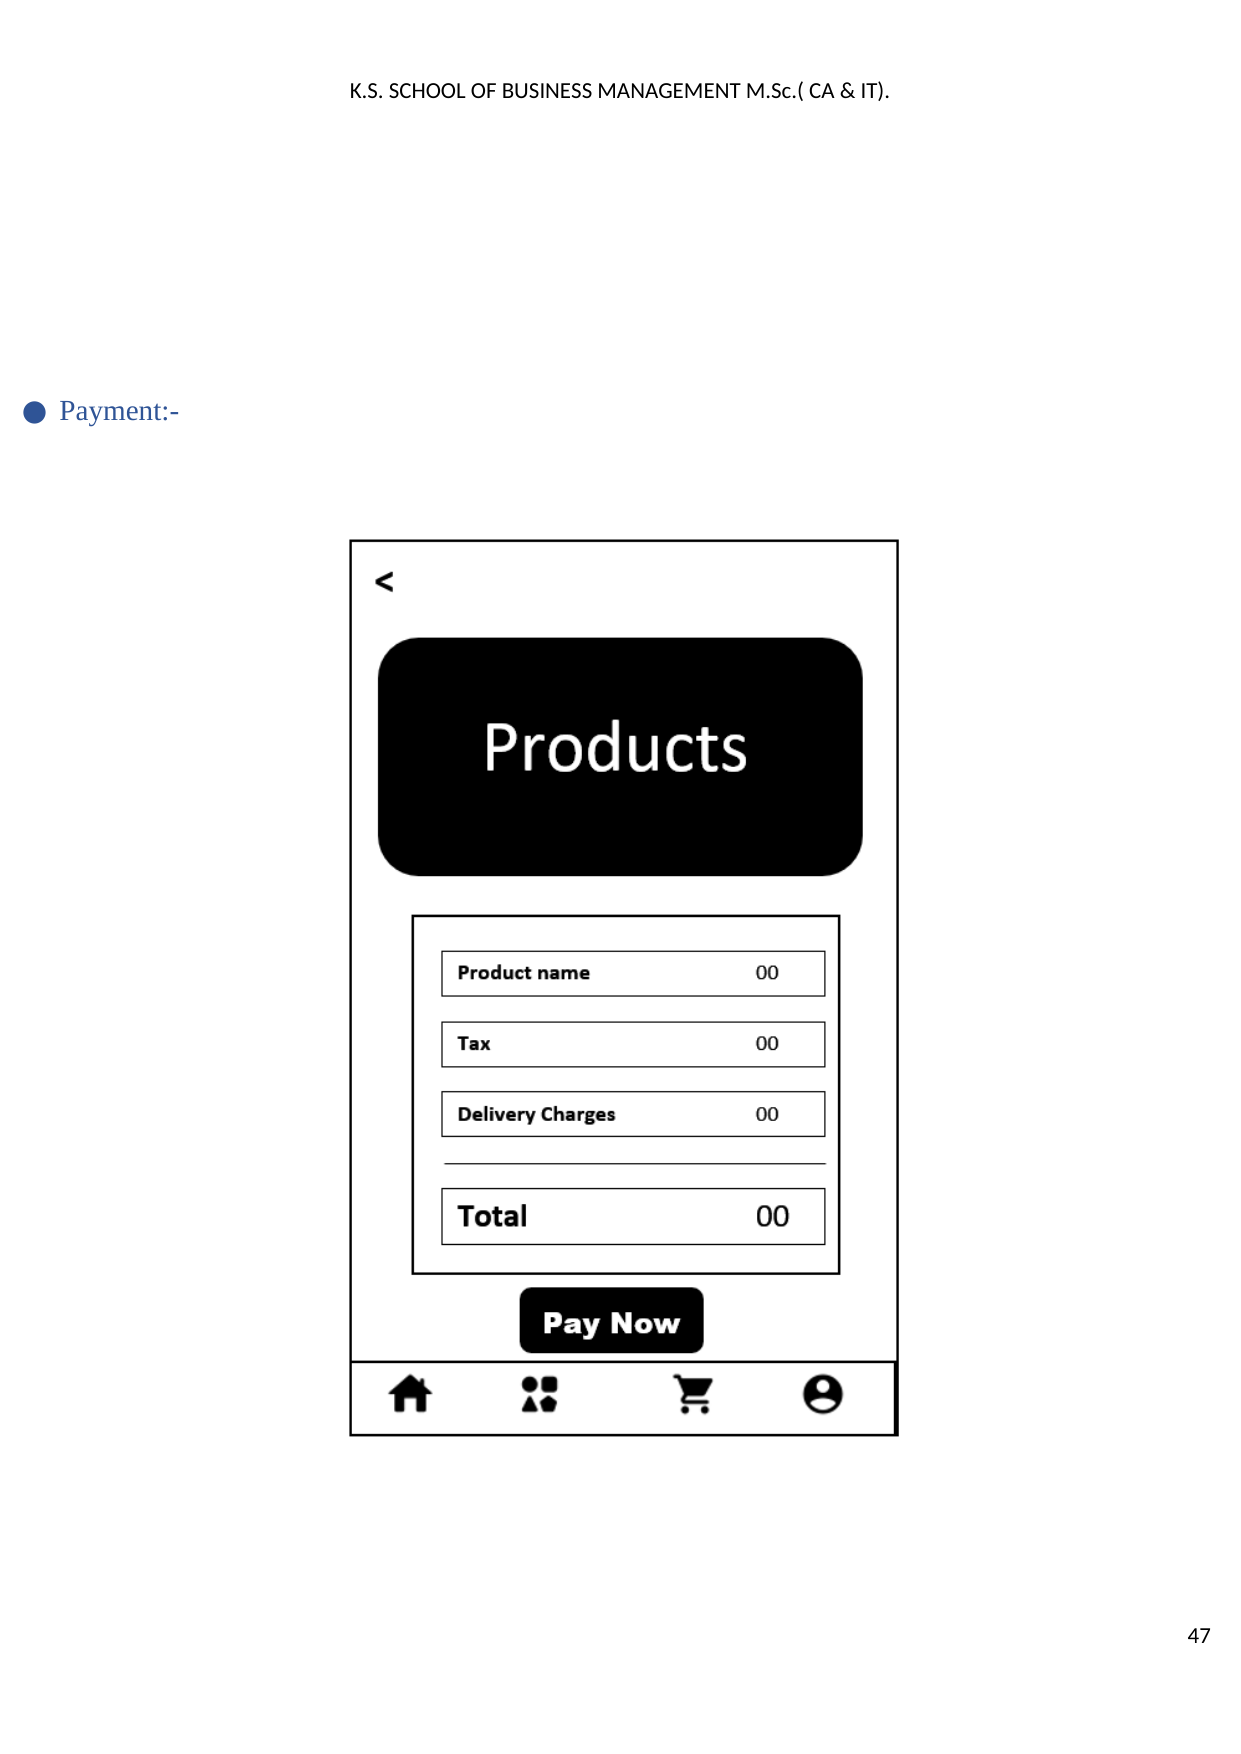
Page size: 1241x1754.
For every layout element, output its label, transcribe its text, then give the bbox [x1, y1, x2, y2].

subtitle Payment:- [22, 377, 1181, 437]
picture [306, 481, 934, 1480]
